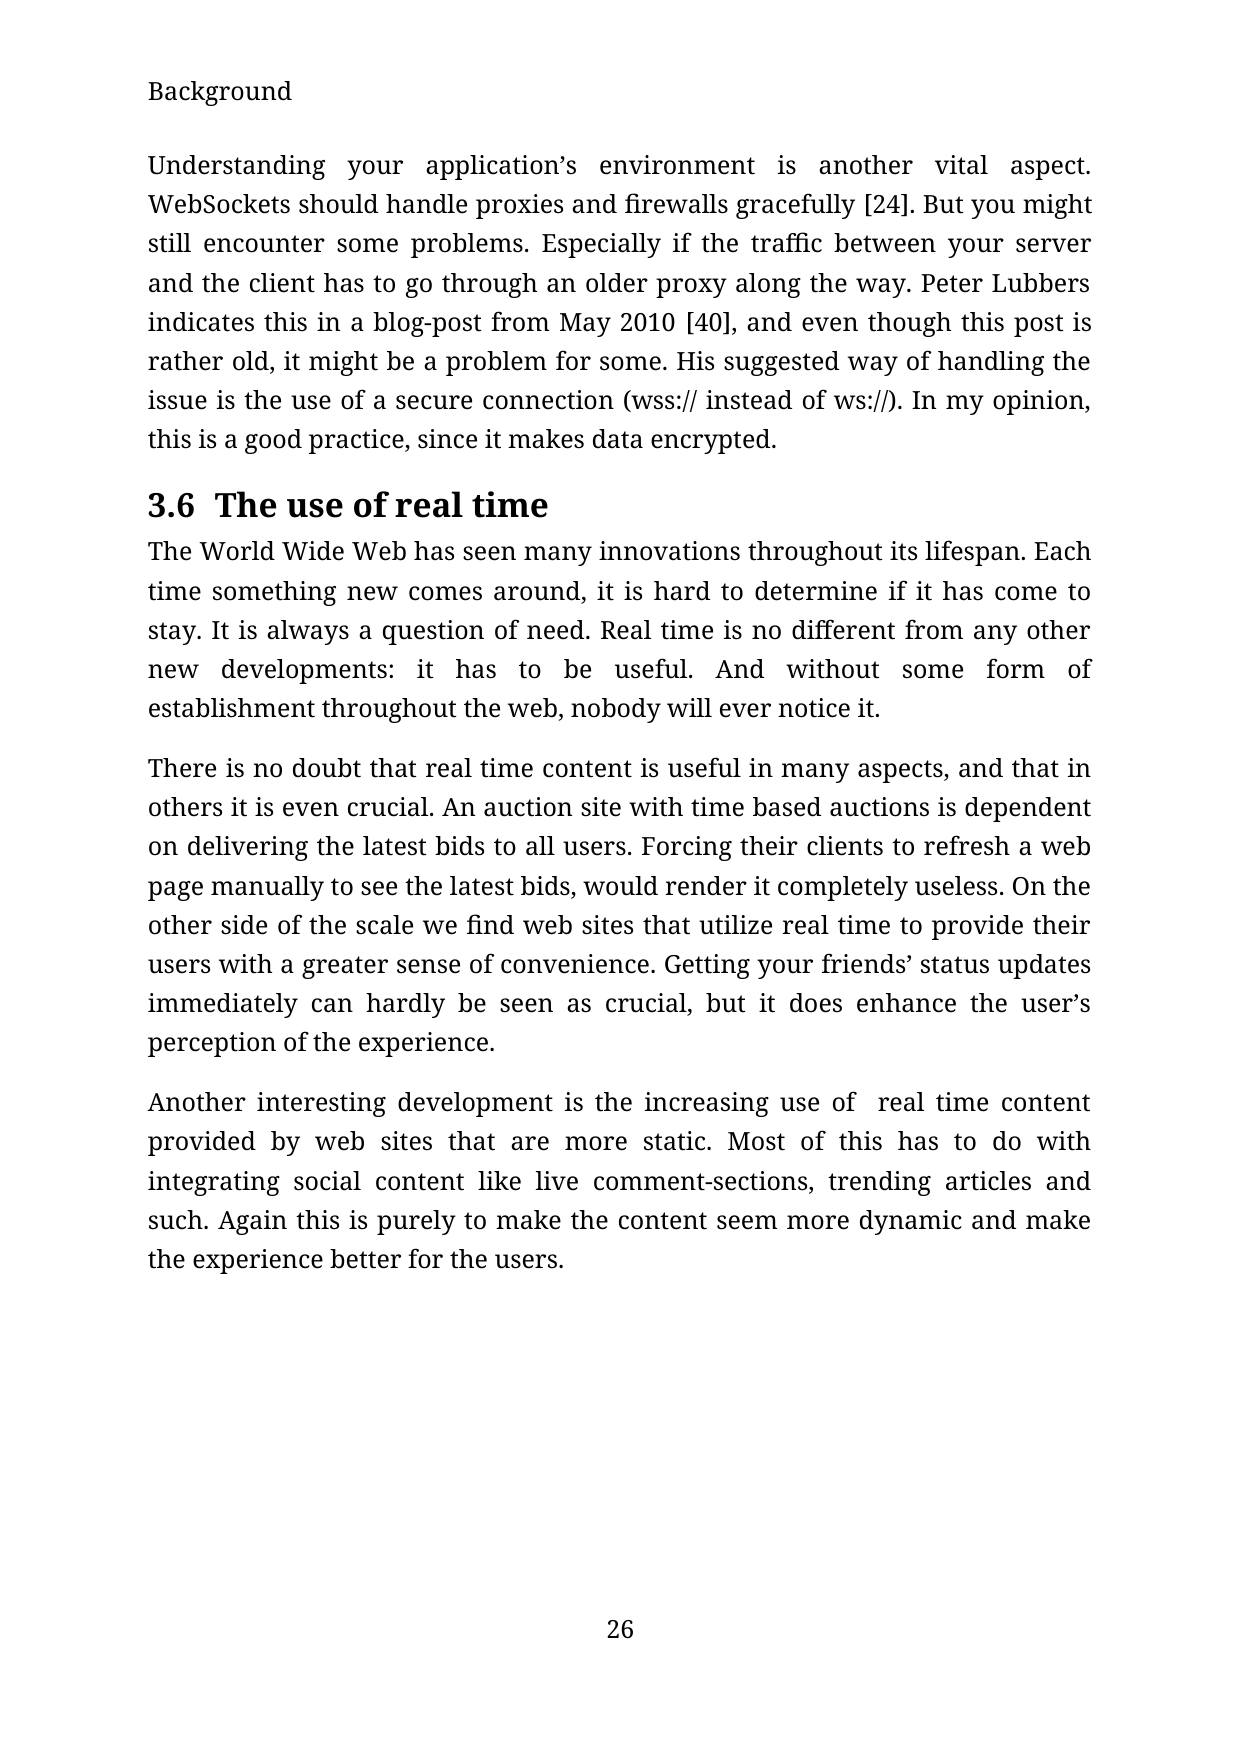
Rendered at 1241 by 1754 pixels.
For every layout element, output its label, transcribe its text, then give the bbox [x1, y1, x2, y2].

text Understanding your application’s environment is another vital aspect. WebSockets should handle proxies and firewalls gracefully [24]. But you might still encounter some problems. Especially if the traffic between your server and the client has to go through an older proxy along the way. Peter Lubbers indicates this in a blog-post from May 2010 [40], and even though this post is rather old, it might be a problem for some. His suggested way of handling the issue is the use of a secure connection (wss:// instead of ws://). In my opinion, this is a good practice, since it makes data encrypted. [148, 148, 1092, 456]
text Another interesting development is the increasing use of real time content provided by web sites that are more static. Most of this has to do with integrating social content like live comment-sections, trending articles and such. Again this is purely to make the content seem more dynamic and make the experience better for the users. [148, 1085, 1092, 1276]
text The World Wide Web has seen many innovations throughout its lifespan. Each time something new comes around, it is hard to determine if it has come to stay. It is always a question of need. Real time is no different from any other new developments: it has to be useful. And without some form of establishment throughout the web, nobody will ever notice it. [148, 534, 1092, 725]
text There is no doubt that real time content is useful in many aspects, and that in others it is even crucial. An auction site with time based auctions is dependent on delivering the latest bids to all users. Forcing their clients to refresh a web page manually to see the latest bids, would render it completely useless. On the other side of the scale we find web sites that utilize real time to provide their users with a greater sense of convenience. Getting your friends’ status updates immediately can hardly be seen as crucial, but it does enhance the user’s perception of the experience. [148, 751, 1092, 1059]
subtitle The use of real time [148, 482, 1092, 527]
